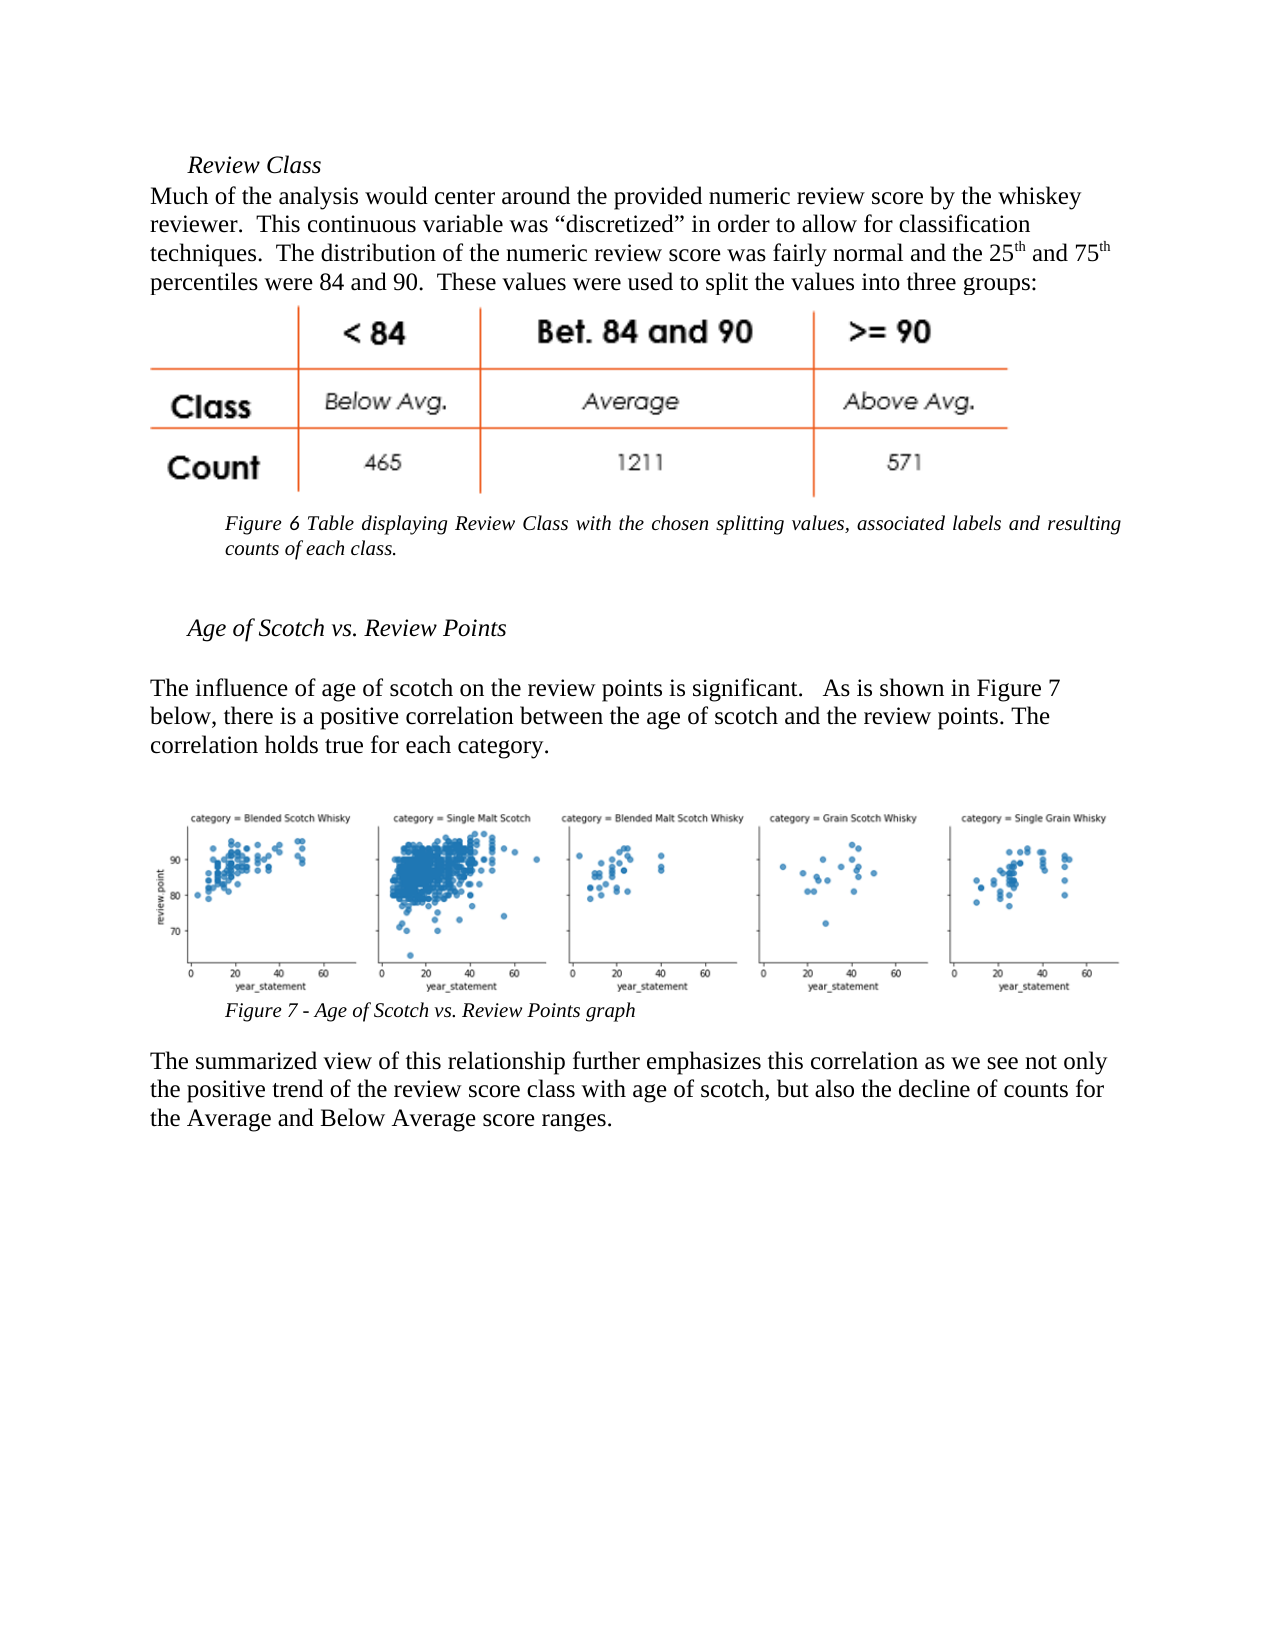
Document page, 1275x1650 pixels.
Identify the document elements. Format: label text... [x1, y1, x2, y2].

text Much of the analysis would center around the provided numeric review score by the whiskey reviewer. This continuous variable was “discretized” in order to allow for classification techniques. The distribution of the numeric review score was fairly normal and the 25th and 75th percentiles were 84 and 90. These values were used to split the values into three groups: [150, 181, 1125, 296]
picture [150, 808, 1137, 998]
text Figure 7 - Age of Scotch vs. Review Points graph [150, 998, 1125, 1022]
subtitle Age of Scotch vs. Review Points [150, 613, 1125, 642]
subtitle Review Class [150, 150, 1125, 179]
text The influence of age of scotch on the review points is significant. As is shown in Figure 7 below, there is a positive correlation between the age of scotch and the review points. The correlation holds true for each category. [150, 673, 1125, 759]
text The summarized view of this relationship further emphasizes this correlation as we see not only the positive trend of the review score class with age of scotch, but also the decline of counts for the Average and Below Average score ranges. [150, 1046, 1125, 1132]
picture [150, 295, 1022, 510]
